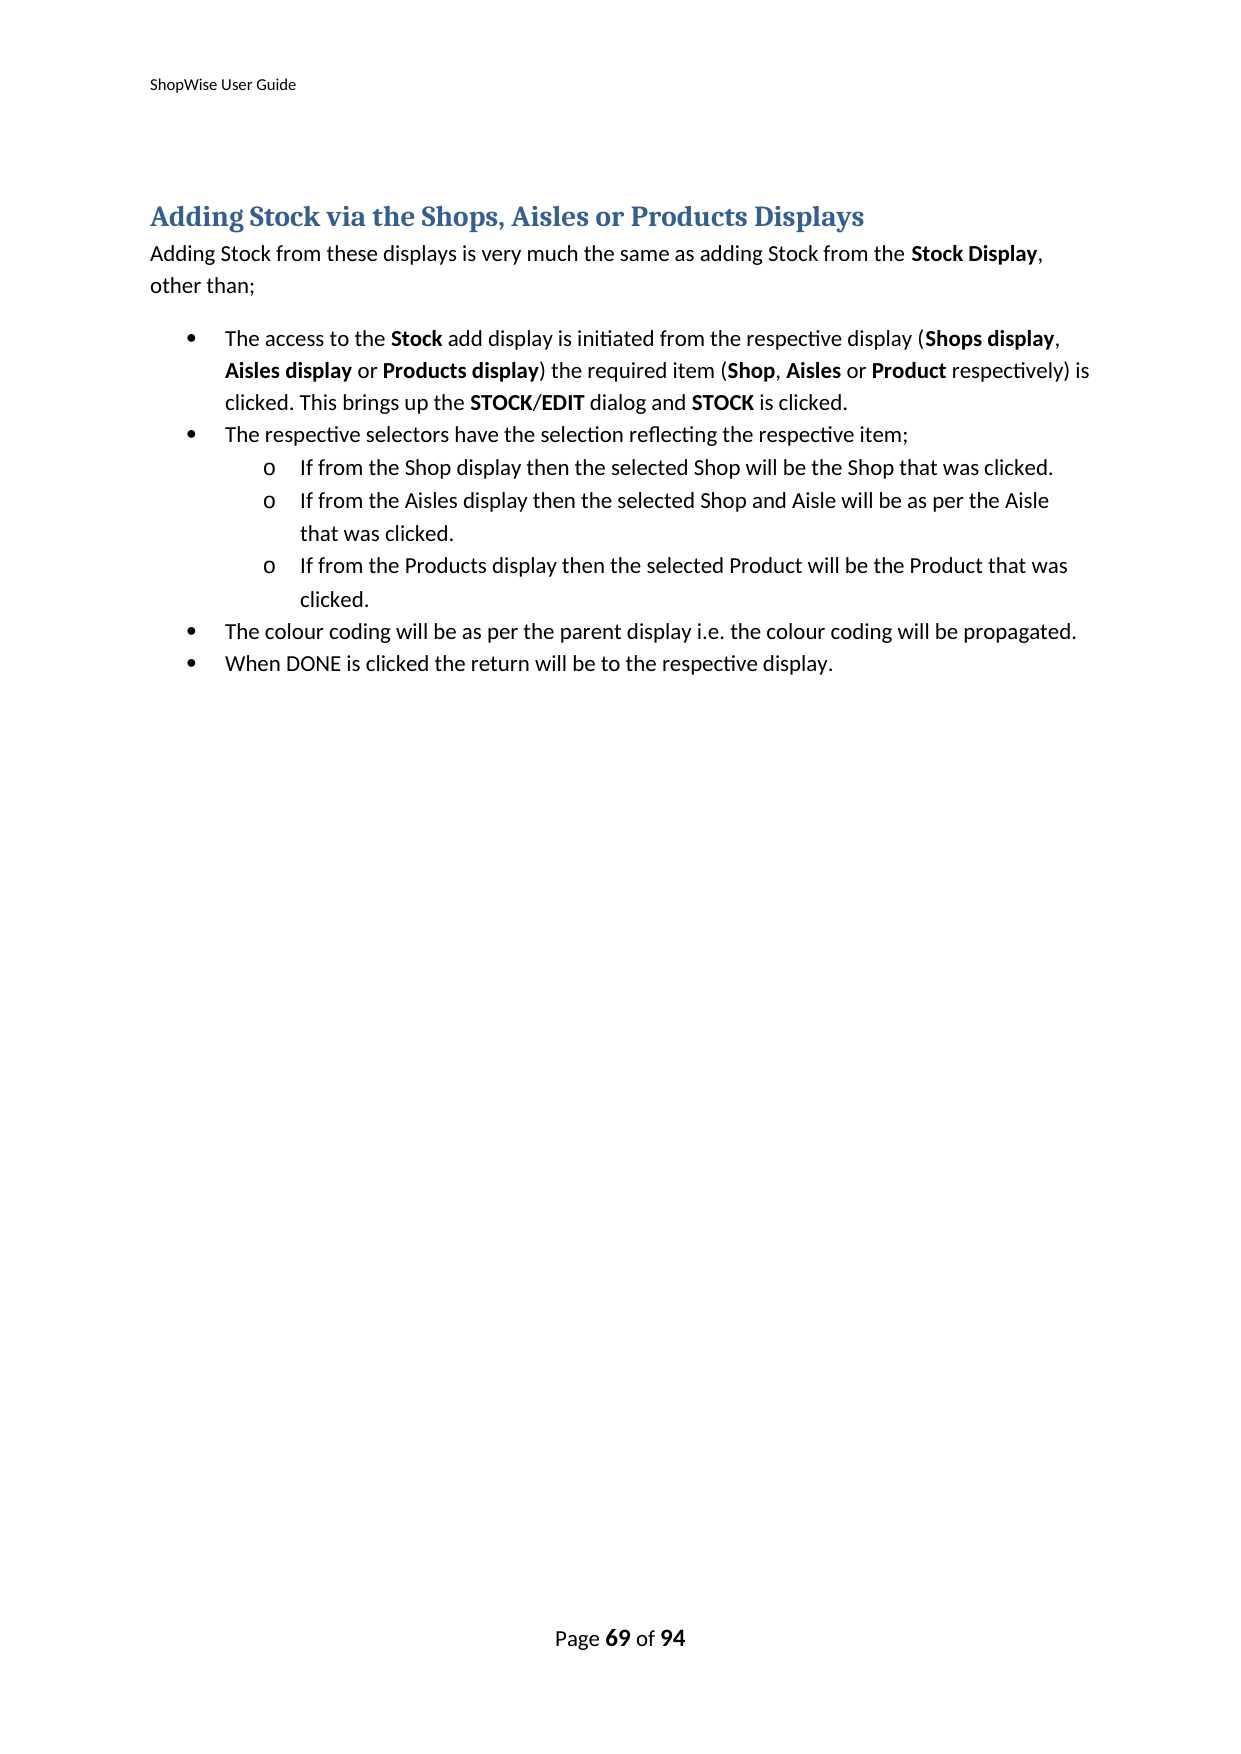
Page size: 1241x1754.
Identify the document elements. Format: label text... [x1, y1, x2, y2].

list The colour coding will be as per the parent display i.e. the colour coding will be propagated. [187, 617, 1090, 645]
list If from the Shop display then the selected Shop will be the Shop that was clicked. [262, 453, 1090, 482]
text Adding Stock from these displays is very much the same as adding Stock from the Stock Display, other than; [150, 239, 1090, 299]
list If from the Products display then the selected Product will be the Product that was clicked. [262, 552, 1090, 613]
subtitle Adding Stock via the Shops, Aisles or Products Displays [150, 200, 1090, 234]
list The respective selectors have the selection reflecting the respective item; [187, 420, 1090, 448]
list If from the Aisles display then the selected Shop and Aisle will be as per the Aisle that was clicked. [262, 486, 1090, 547]
list When DONE is clicked the return will be to the respective display. [187, 649, 1090, 677]
list The access to the Stock add display is initiated from the respective display (Shops display, Aisles display or Products display) the required item (Shop, Aisles or Product respectively) is clicked. This brings up the STOCK/EDIT dialog and STOCK is clicked. [187, 324, 1090, 416]
